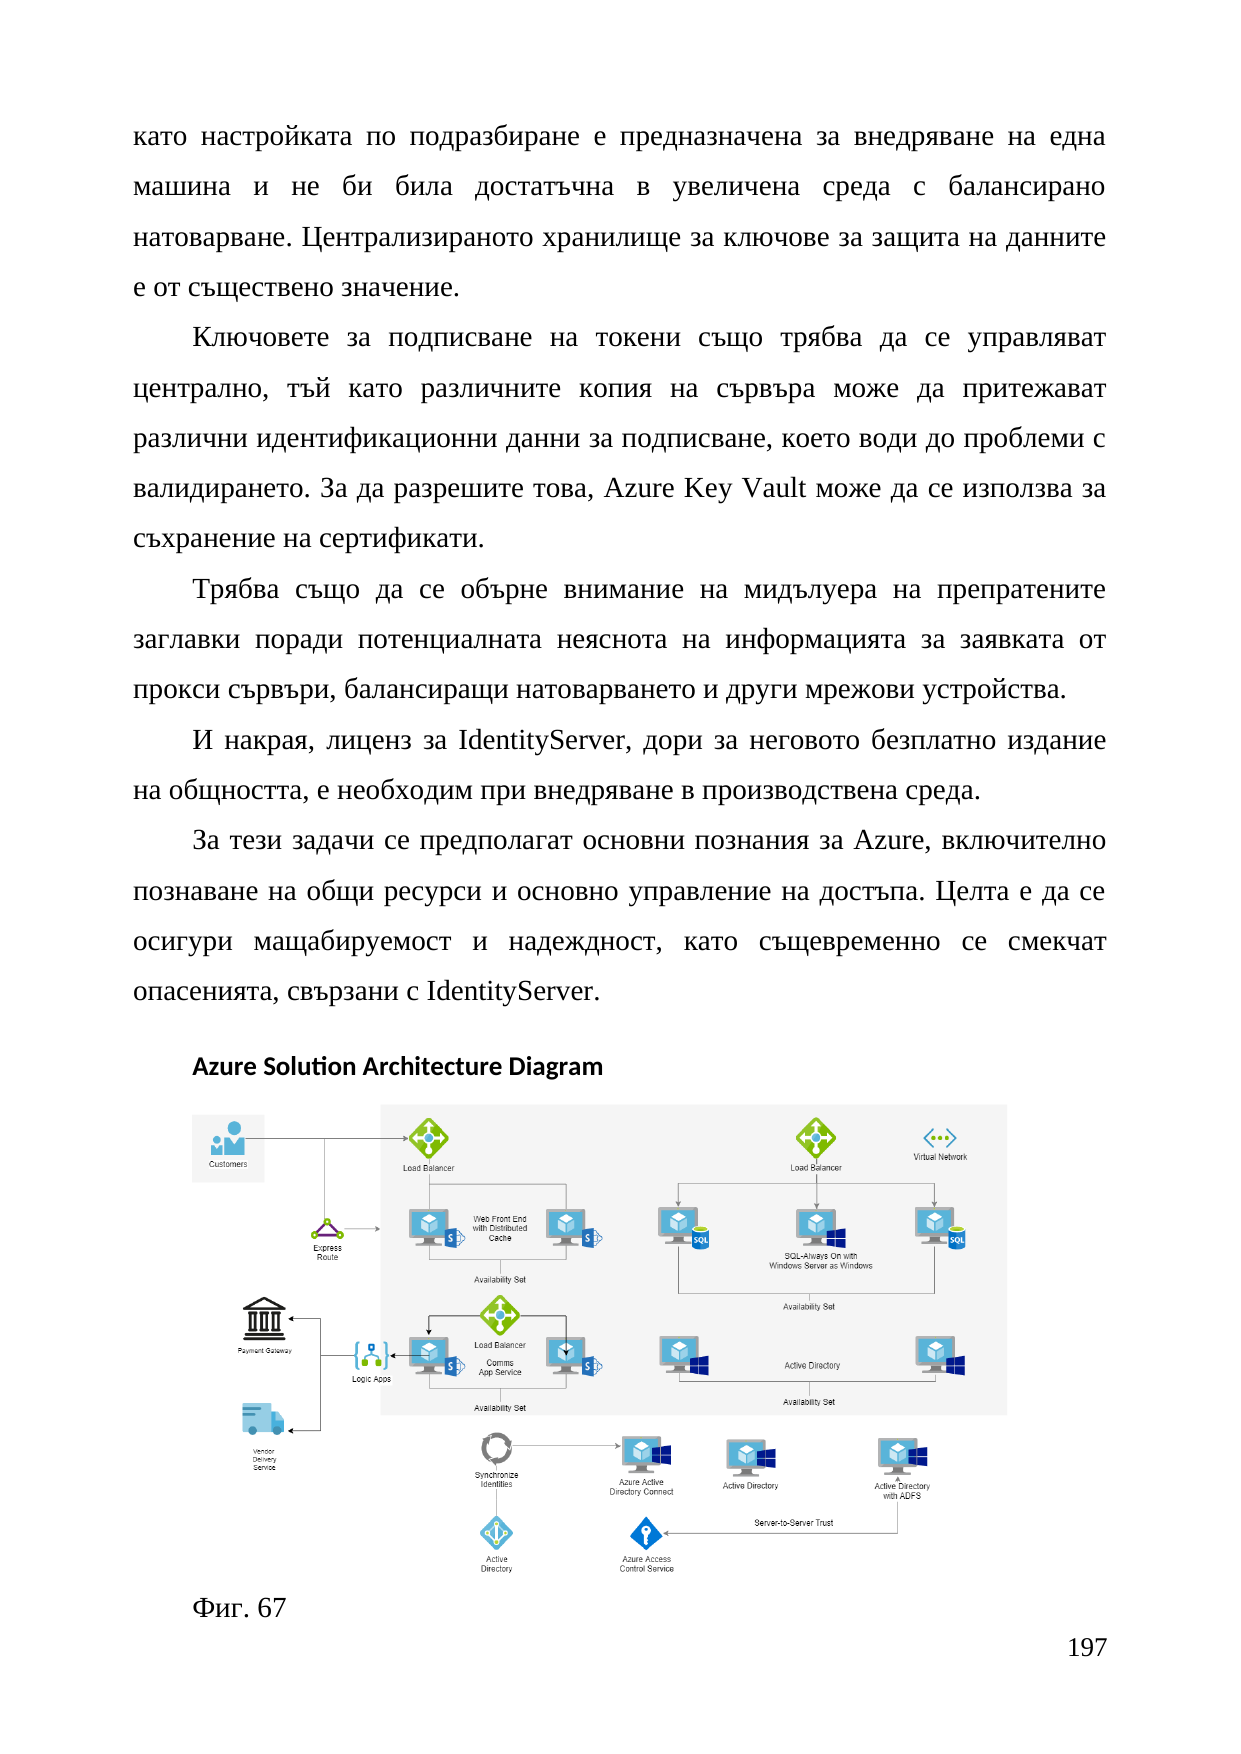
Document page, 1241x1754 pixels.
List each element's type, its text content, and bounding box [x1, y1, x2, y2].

text Трябва също да се обърне внимание на мидълуера на препратените заглавки поради потенциалната неяснота на информацията за заявката от прокси сървъри, балансиращи натоварването и други мрежови устройства. [133, 571, 1107, 705]
picture [192, 1104, 1008, 1574]
text И накрая, лиценз за IdentityServer, дори за неговото безплатно издание на общността, е необходим при внедряване в производствена среда. [133, 722, 1107, 806]
subtitle Azure Solution Architecture Diagram [133, 1049, 1107, 1082]
text Фиг. 67 [133, 1590, 1107, 1624]
text Ключовете за подписване на токени също трябва да се управляват централно, тъй като различните копия на сървъра може да притежават различни идентификационни данни за подписване, което води до проблеми с валидирането. За да разрешите това, Azure Key Vault може да се използва за съхранение на сертификати. [133, 319, 1107, 554]
text За тези задачи се предполагат основни познания за Azure, включително познаване на общи ресурси и основно управление на достъпа. Целта е да се осигури мащабируемост и надеждност, като същевременно се смекчат опасенията, свързани с IdentityServer. [133, 822, 1107, 1007]
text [133, 118, 1107, 303]
